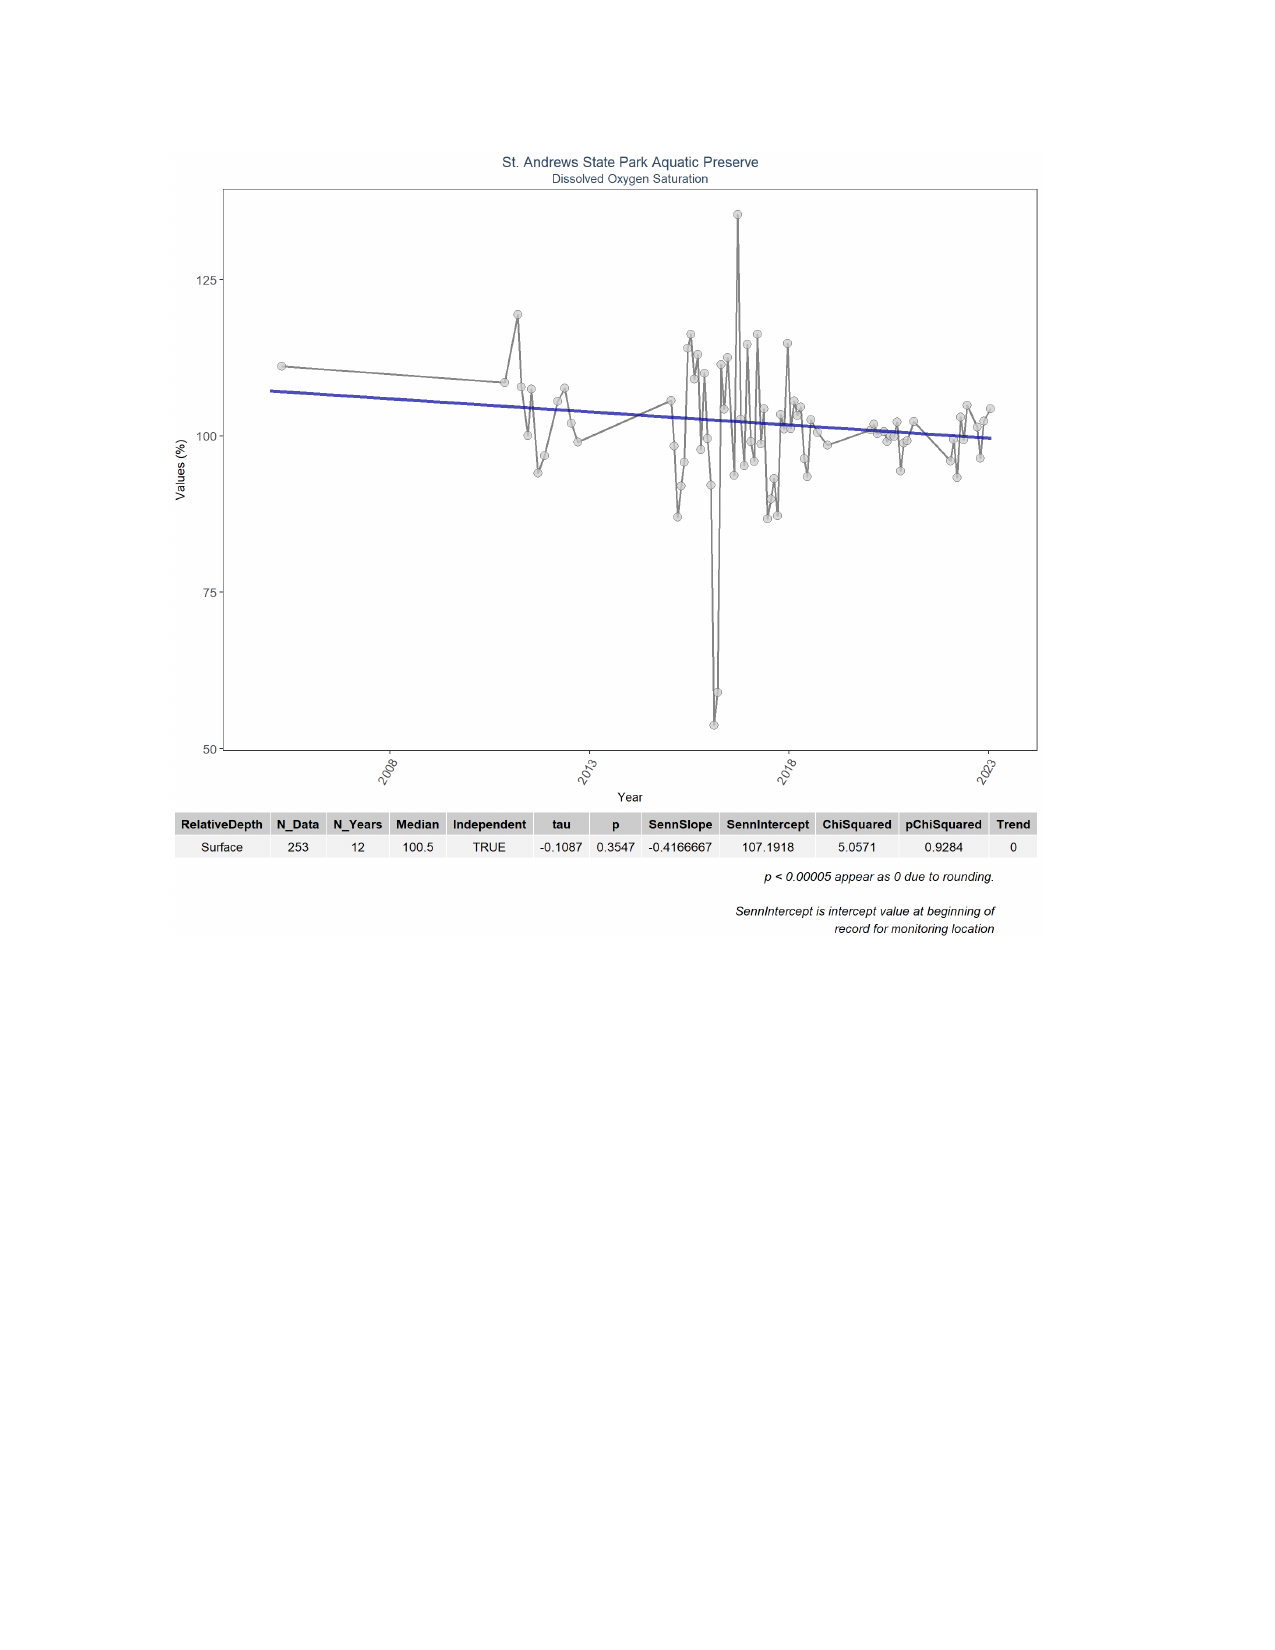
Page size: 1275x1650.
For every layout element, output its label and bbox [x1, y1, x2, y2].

picture [168, 150, 1044, 938]
